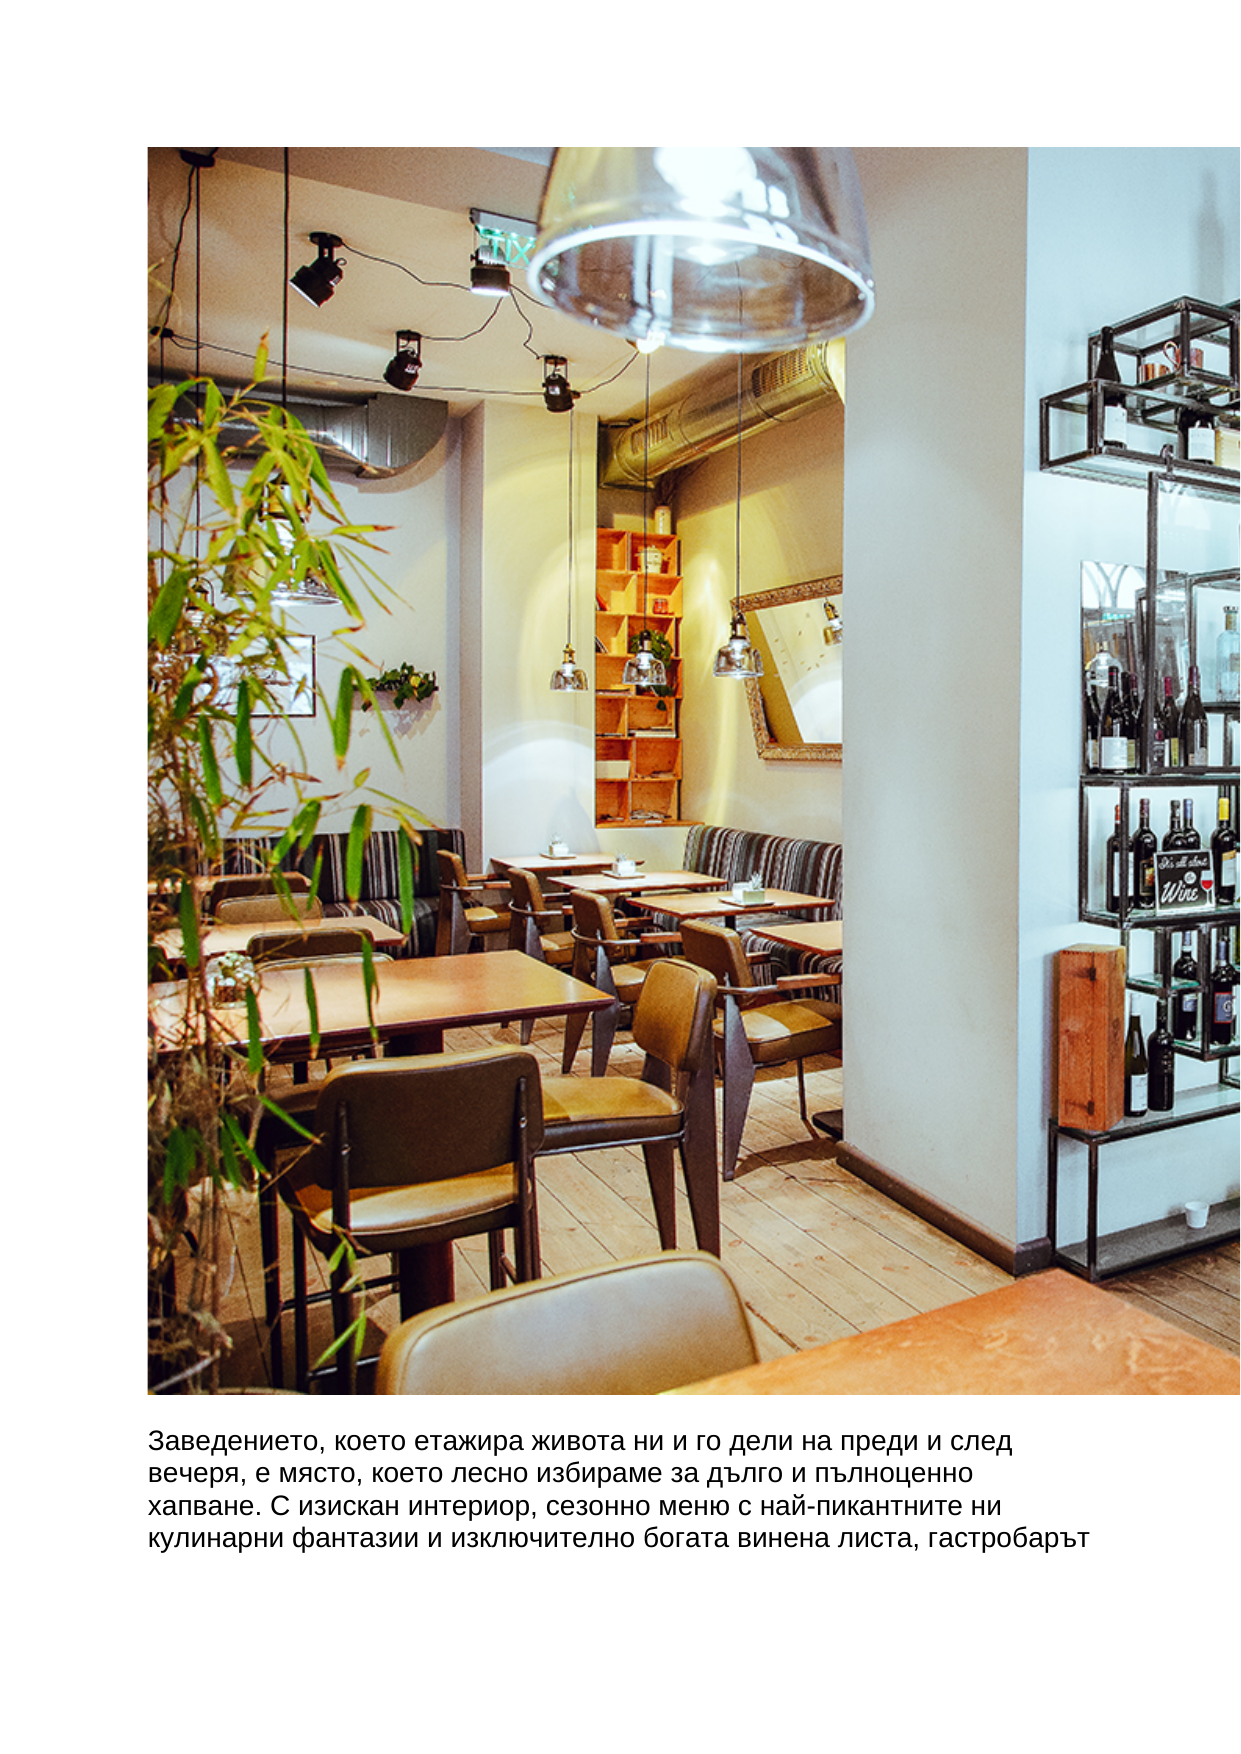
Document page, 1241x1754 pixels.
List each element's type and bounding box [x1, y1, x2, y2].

picture [147, 147, 1241, 1395]
text [148, 1424, 1093, 1553]
